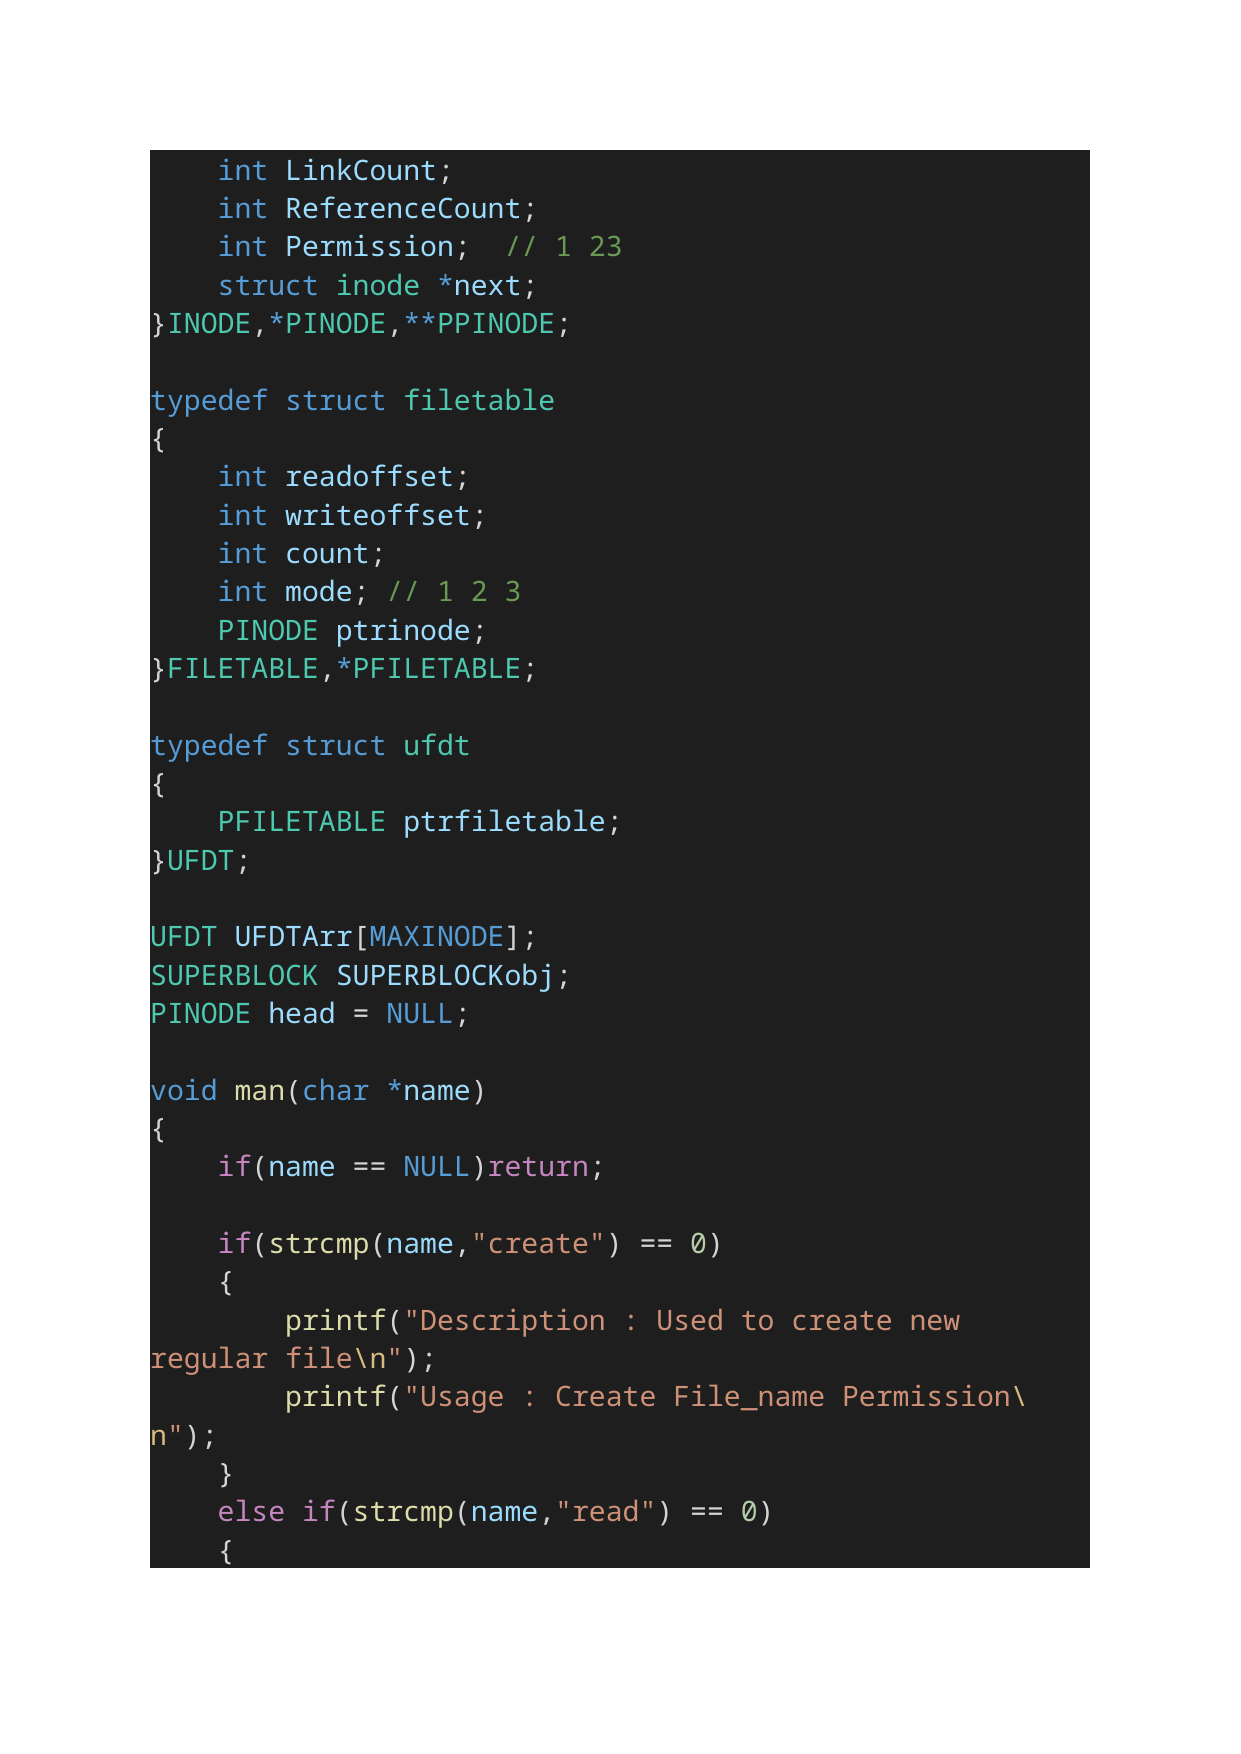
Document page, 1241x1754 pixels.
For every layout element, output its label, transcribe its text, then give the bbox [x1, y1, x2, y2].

text { [150, 1108, 1090, 1147]
text int writeoffset; [150, 495, 1090, 533]
text if(strcmp(name,"create") == 0) [150, 1223, 1090, 1262]
text PFILETABLE ptrfiletable; [150, 802, 1090, 840]
text int Permission; // 1 23 [150, 227, 1090, 265]
text PINODE head = NULL; [150, 993, 1090, 1032]
text }FILETABLE,*PFILETABLE; [150, 648, 1090, 687]
text { [150, 763, 1090, 802]
text else if(strcmp(name,"read") == 0) [150, 1492, 1090, 1530]
text int mode; // 1 2 3 [150, 572, 1090, 610]
text int readoffset; [150, 457, 1090, 495]
text printf("Description : Used to create new regular file\n"); [150, 1300, 1090, 1377]
text { [150, 1530, 1090, 1568]
text typedef struct ufdt [150, 725, 1090, 763]
text } [150, 1453, 1090, 1492]
text struct inode *next; [150, 265, 1090, 303]
text int ReferenceCount; [150, 188, 1090, 227]
text UFDT UFDTArr[MAXINODE]; [150, 917, 1090, 955]
text int count; [150, 533, 1090, 572]
text { [150, 418, 1090, 457]
text if(name == NULL)return; [150, 1147, 1090, 1185]
text { [150, 1262, 1090, 1300]
text typedef struct filetable [150, 380, 1090, 418]
text PINODE ptrinode; [150, 610, 1090, 648]
text void man(char *name) [150, 1070, 1090, 1108]
text printf("Usage : Create File_name Permission\n"); [150, 1377, 1090, 1453]
text }INODE,*PINODE,**PPINODE; [150, 303, 1090, 342]
text }UFDT; [150, 840, 1090, 878]
text int LinkCount; [150, 150, 1090, 188]
text SUPERBLOCK SUPERBLOCKobj; [150, 955, 1090, 993]
